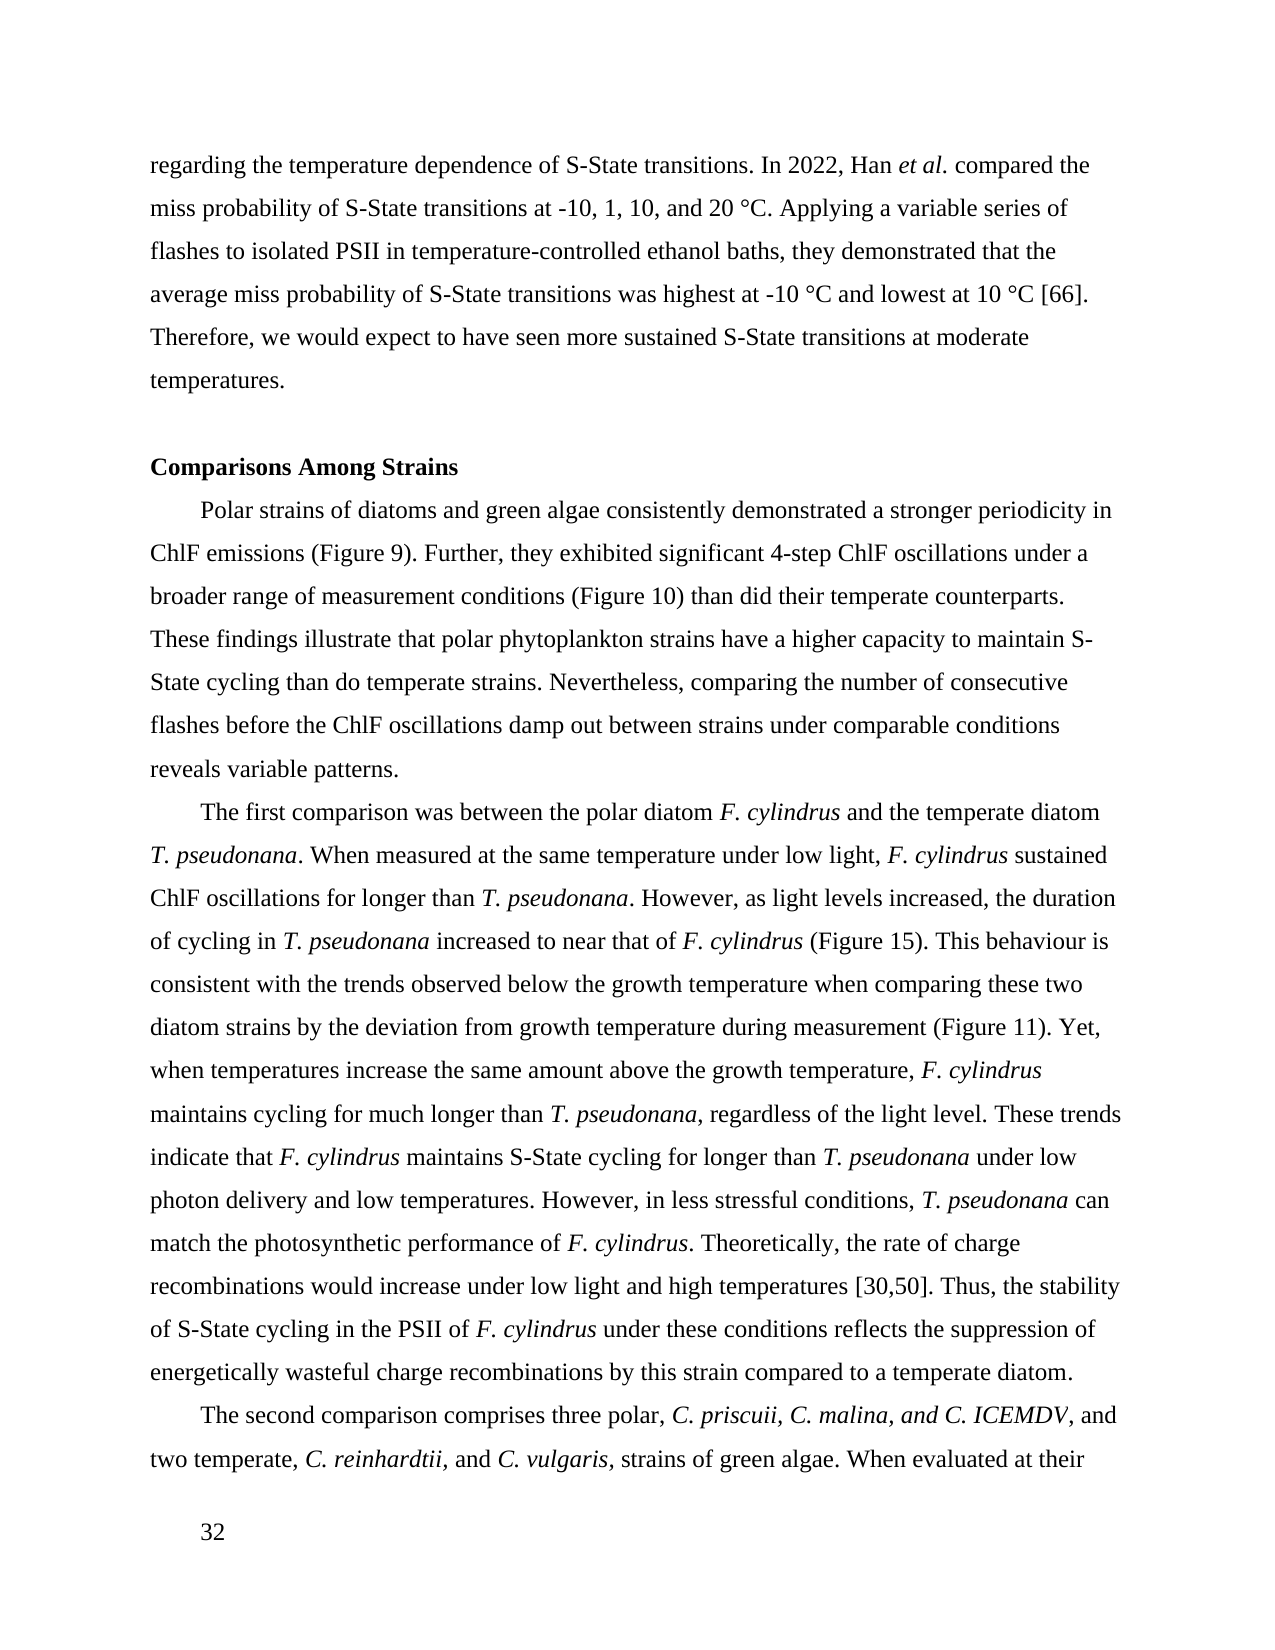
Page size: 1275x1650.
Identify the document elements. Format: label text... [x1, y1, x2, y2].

subtitle Comparisons Among Strains [150, 452, 1125, 481]
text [150, 1401, 1125, 1472]
text The first comparison was between the polar diatom F. cylindrus and the temperate diatom T. pseudonana. When measured at the same temperature under low light, F. cylindrus sustained ChlF oscillations for longer than T. pseudonana. However, as light levels increased, the duration of cycling in T. pseudonana increased to near that of F. cylindrus (Figure 15). This behaviour is consistent with the trends observed below the growth temperature when comparing these two diatom strains by the deviation from growth temperature during measurement (Figure 11). Yet, when temperatures increase the same amount above the growth temperature, F. cylindrus maintains cycling for much longer than T. pseudonana, regardless of the light level. These trends indicate that F. cylindrus maintains S-State cycling for longer than T. pseudonana under low photon delivery and low temperatures. However, in less stressful conditions, T. pseudonana can match the photosynthetic performance of F. cylindrus. Theoretically, the rate of charge recombinations would increase under low light and high temperatures [30,50]. Thus, the stability of S-State cycling in the PSII of F. cylindrus under these conditions reflects the suppression of energetically wasteful charge recombinations by this strain compared to a temperate diatom. [150, 797, 1125, 1386]
text Polar strains of diatoms and green algae consistently demonstrated a stronger periodicity in ChlF emissions (Figure 9). Further, they exhibited significant 4-step ChlF oscillations under a broader range of measurement conditions (Figure 10) than did their temperate counterparts. These findings illustrate that polar phytoplankton strains have a higher capacity to maintain S-State cycling than do temperate strains. Nevertheless, comparing the number of consecutive flashes before the ChlF oscillations damp out between strains under comparable conditions reveals variable patterns. [150, 495, 1125, 782]
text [150, 150, 1125, 394]
